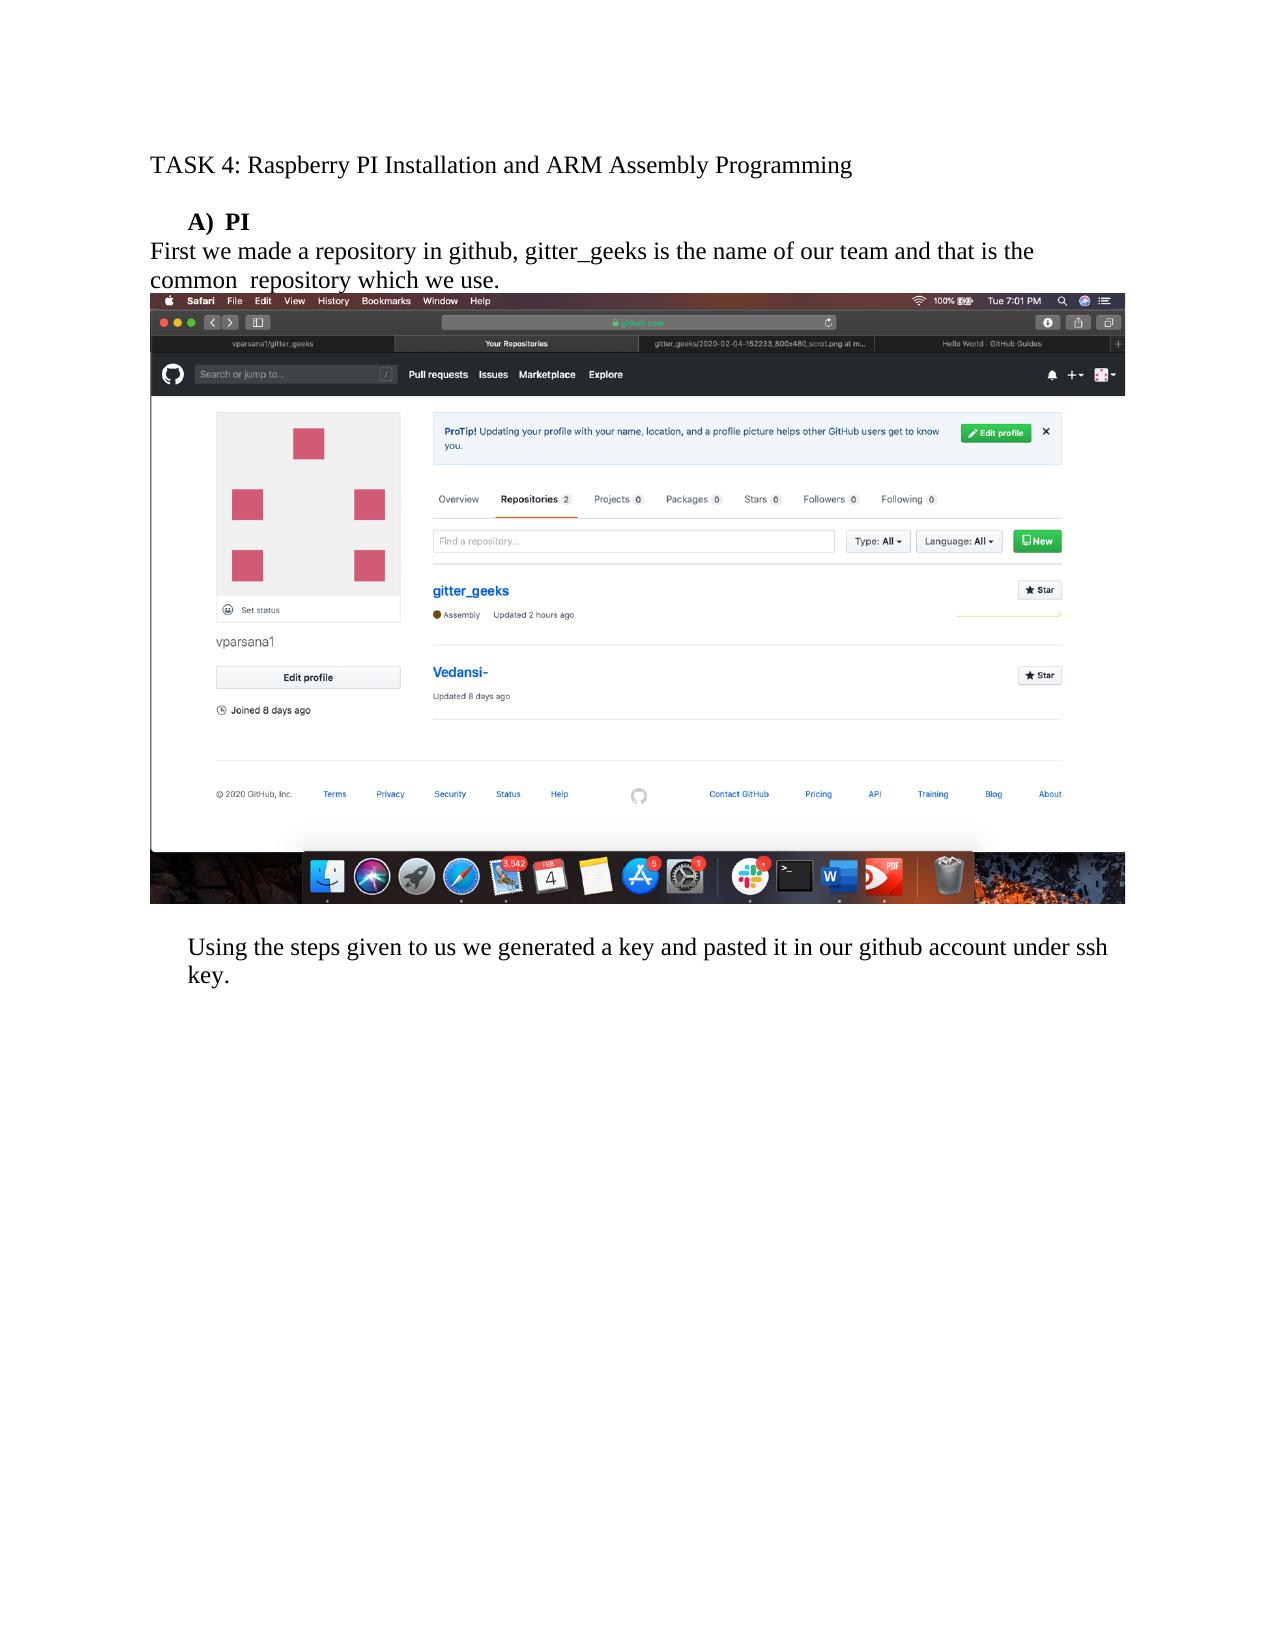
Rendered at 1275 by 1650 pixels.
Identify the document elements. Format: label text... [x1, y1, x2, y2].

picture [150, 293, 1125, 904]
list PI [187, 207, 1125, 236]
text Using the steps given to us we generated a key and pasted it in our github account under ssh key. [187, 932, 1125, 989]
text TASK 4: Raspberry PI Installation and ARM Assembly Programming [150, 150, 1125, 179]
text First we made a repository in github, gitter_geeks is the name of our team and that is the common repository which we use. [150, 236, 1125, 293]
